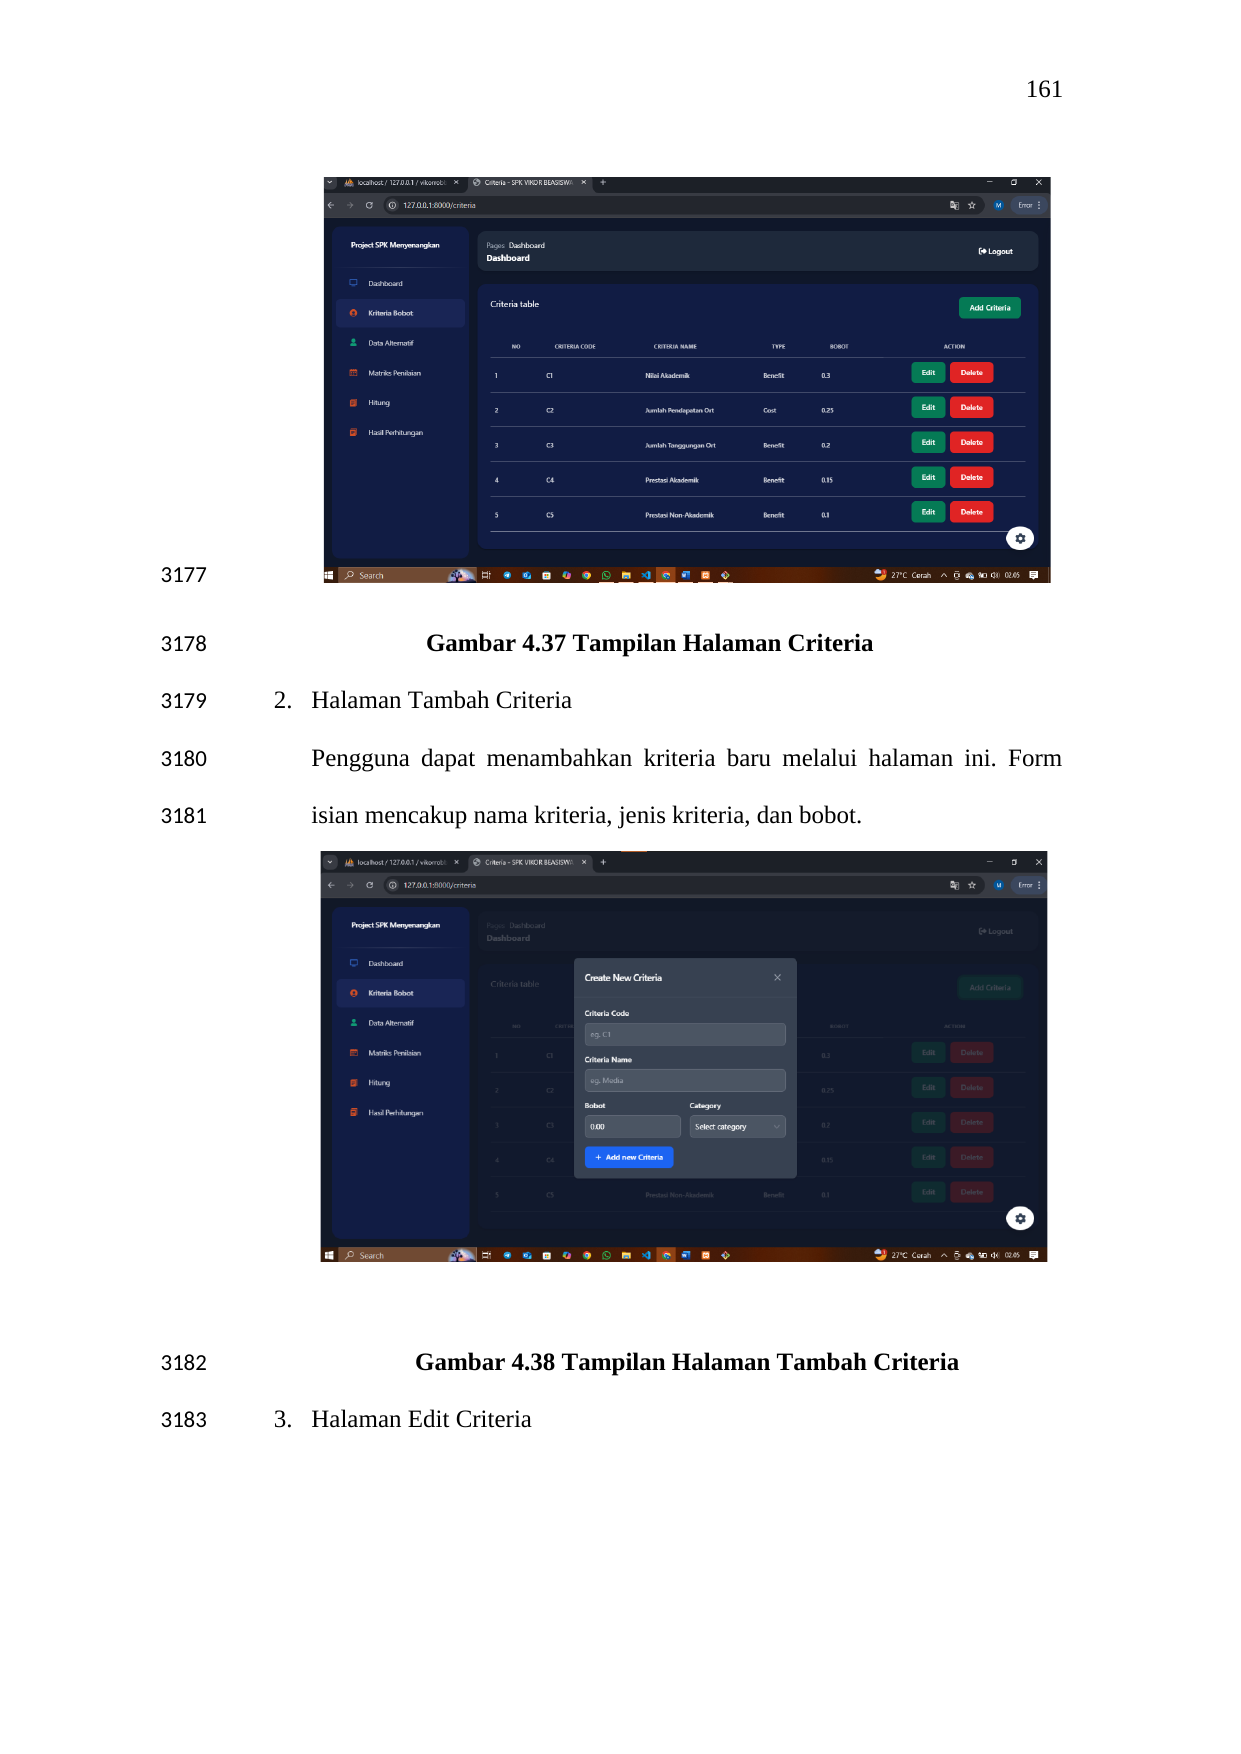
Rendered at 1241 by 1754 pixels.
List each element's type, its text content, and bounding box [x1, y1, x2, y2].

list Pengguna dapat menambahkan kriteria baru melalui halaman ini. Form isian mencakup nama kriteria, jenis kriteria, dan bobot. [311, 743, 1063, 829]
picture [319, 851, 1047, 1262]
picture [323, 177, 1051, 583]
list Halaman Tambah Criteria [274, 685, 1063, 714]
list Halaman Edit Criteria [274, 1404, 1063, 1433]
